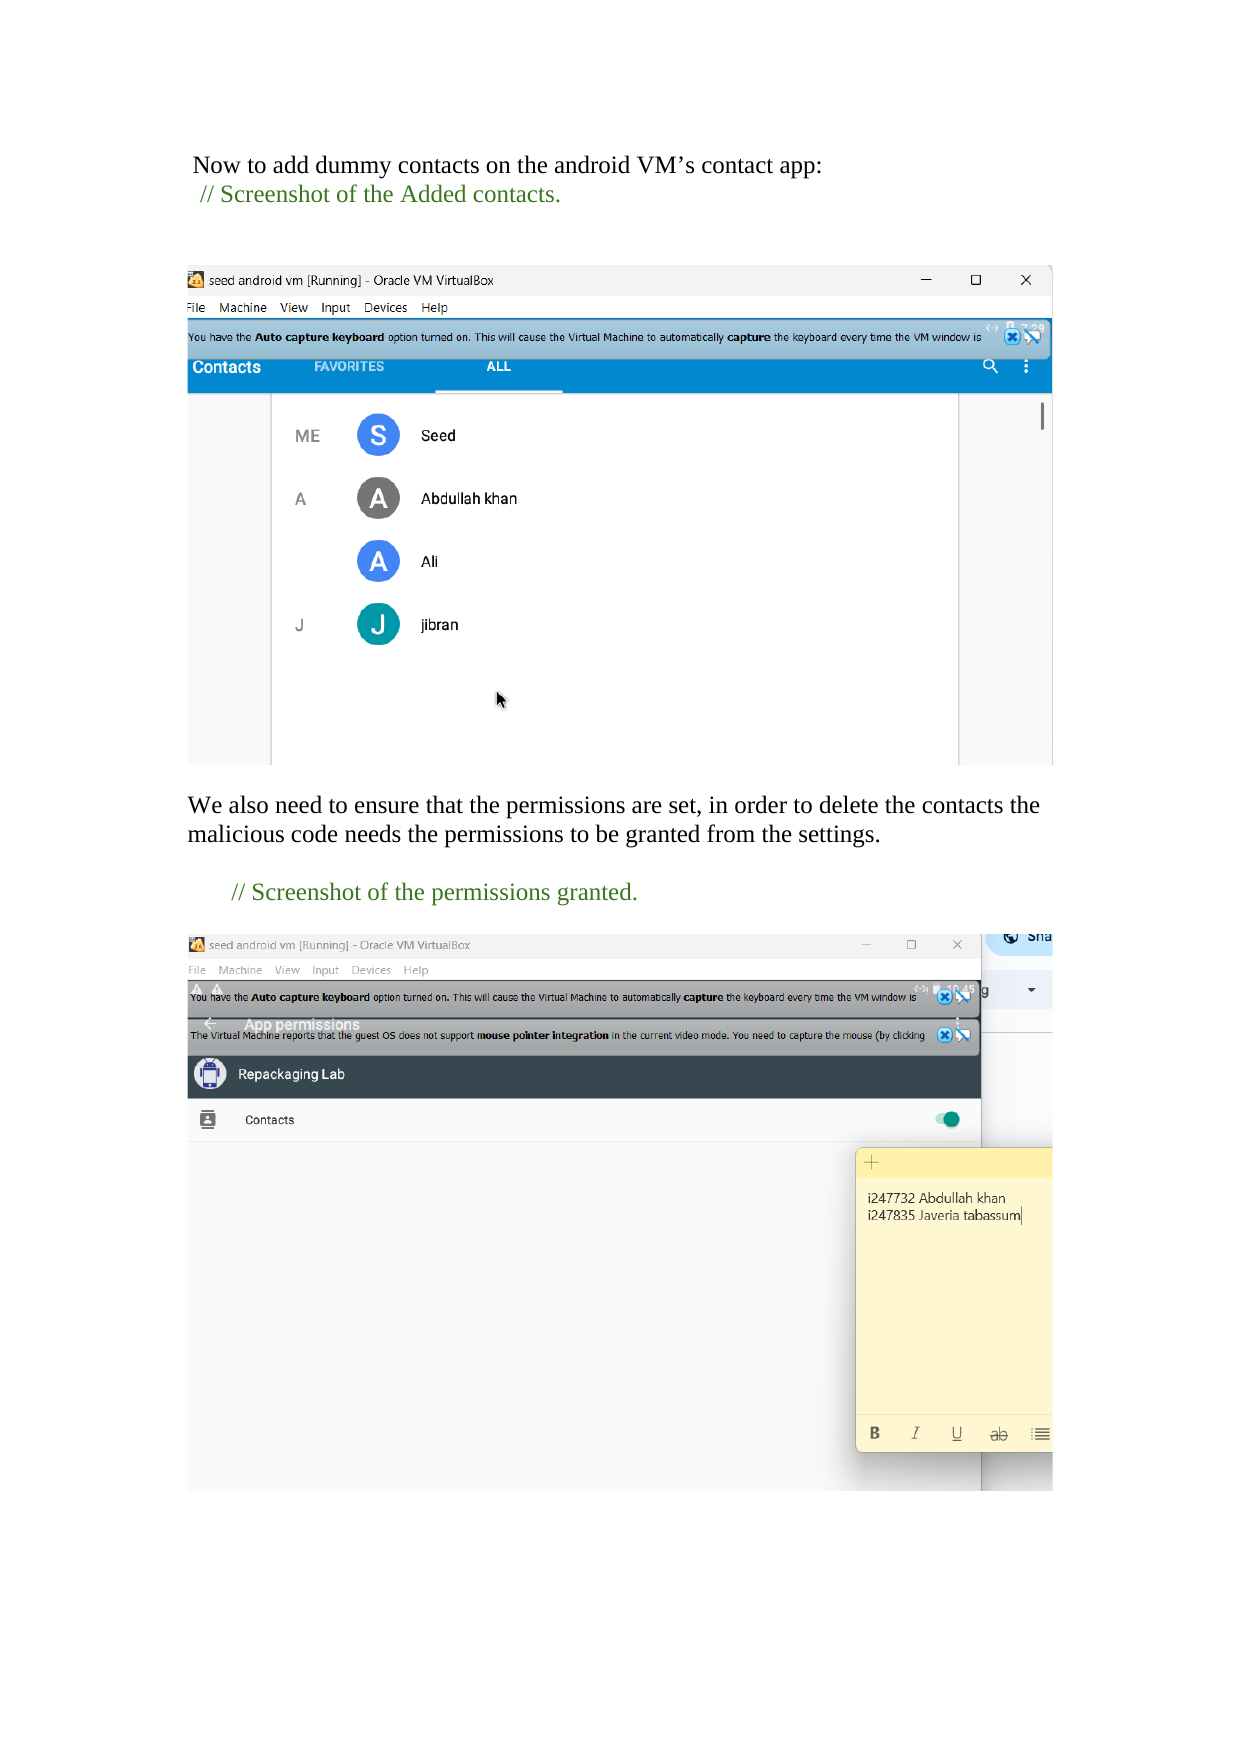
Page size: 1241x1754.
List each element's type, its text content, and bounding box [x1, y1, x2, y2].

picture [187, 934, 1053, 1491]
text // Screenshot of the permissions granted. [187, 877, 1053, 905]
picture [187, 265, 1053, 765]
text // Screenshot of the Added contacts. [187, 179, 1053, 207]
text Now to add dummy contacts on the android VM’s contact app: [187, 150, 1053, 179]
text We also need to ensure that the permissions are set, in order to delete the contacts the malicious code needs the permissions to be granted from the settings. [187, 790, 1053, 848]
